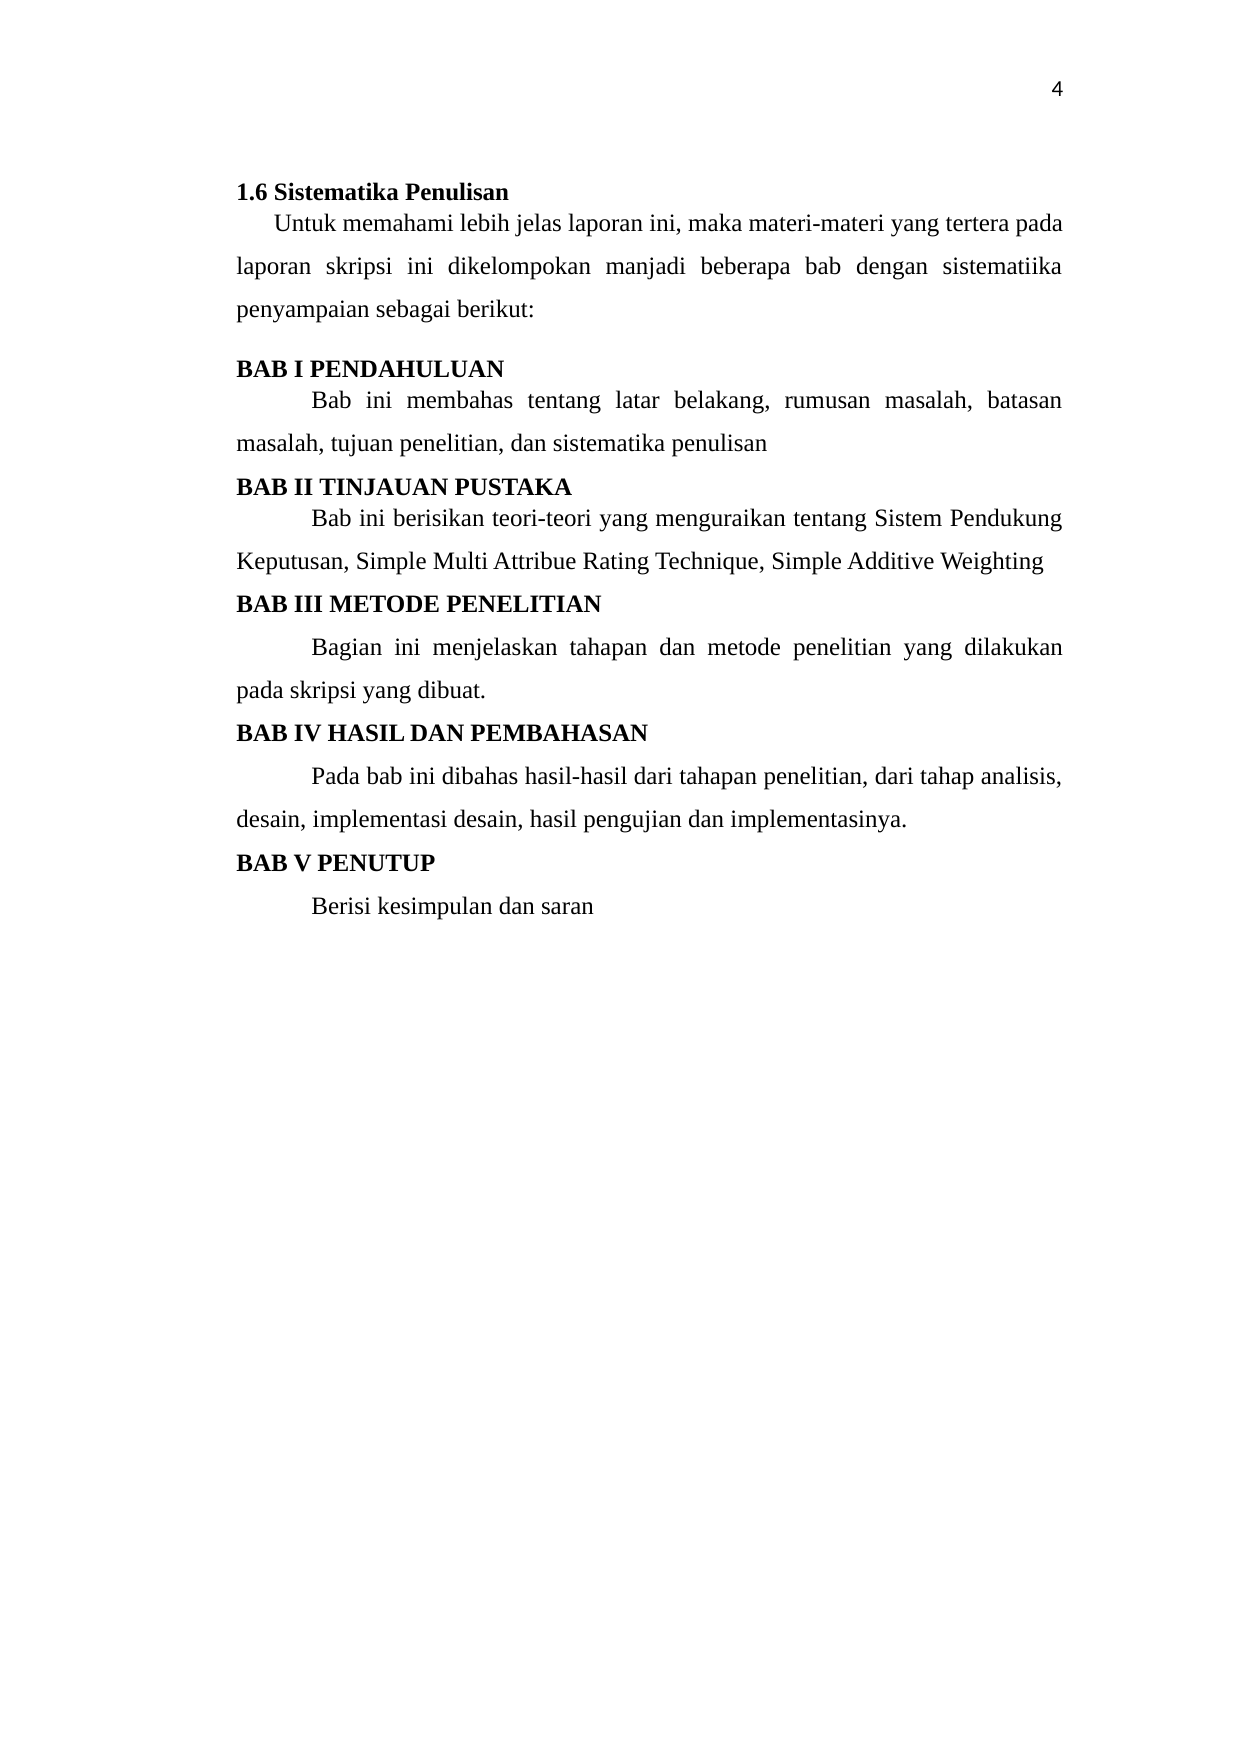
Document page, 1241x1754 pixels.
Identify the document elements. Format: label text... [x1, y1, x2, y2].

text BAB IV HASIL DAN PEMBAHASAN [236, 718, 1063, 747]
subtitle Sistematika Penulisan [236, 177, 1063, 206]
text Bab ini membahas tentang latar belakang, rumusan masalah, batasan masalah, tujuan penelitian, dan sistematika penulisan [236, 385, 1063, 457]
text Berisi kesimpulan dan saran [236, 891, 1063, 919]
text BAB I PENDAHULUAN [236, 354, 1063, 383]
text Bagian ini menjelaskan tahapan dan metode penelitian yang dilakukan pada skripsi yang dibuat. [236, 632, 1063, 704]
text BAB V PENUTUP [236, 848, 1063, 876]
text BAB II TINJAUAN PUSTAKA [236, 472, 1063, 500]
text Untuk memahami lebih jelas laporan ini, maka materi-materi yang tertera pada laporan skripsi ini dikelompokan manjadi beberapa bab dengan sistematiika penyampaian sebagai berikut: [236, 208, 1063, 323]
text Bab ini berisikan teori-teori yang menguraikan tentang Sistem Pendukung Keputusan, Simple Multi Attribue Rating Technique, Simple Additive Weighting [236, 503, 1063, 574]
text Pada bab ini dibahas hasil-hasil dari tahapan penelitian, dari tahap analisis, desain, implementasi desain, hasil pengujian dan implementasinya. [236, 761, 1063, 833]
text BAB III METODE PENELITIAN [236, 589, 1063, 618]
